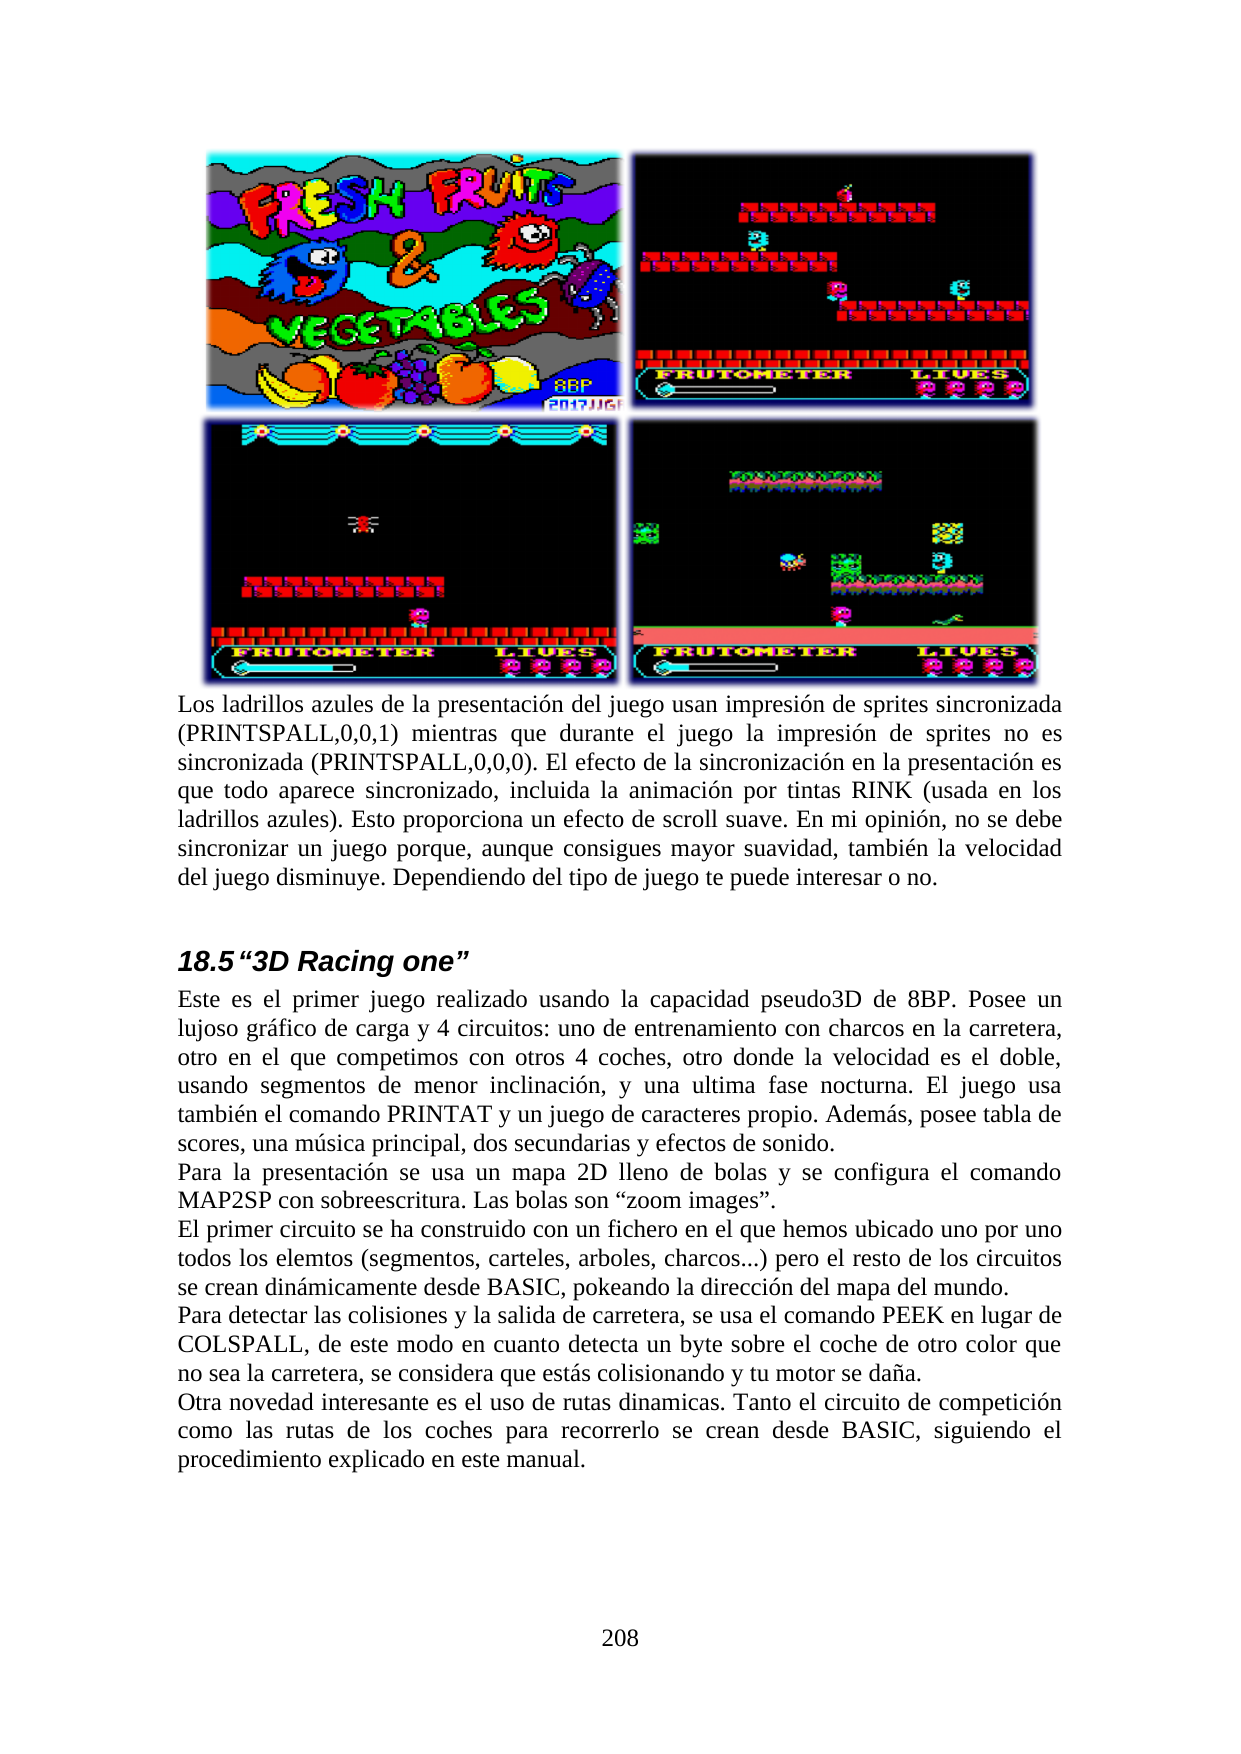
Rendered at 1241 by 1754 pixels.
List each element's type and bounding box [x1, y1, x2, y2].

picture [211, 157, 616, 404]
picture [208, 423, 614, 680]
picture [635, 157, 1029, 404]
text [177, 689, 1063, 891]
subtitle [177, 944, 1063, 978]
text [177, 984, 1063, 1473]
picture [633, 423, 1033, 681]
